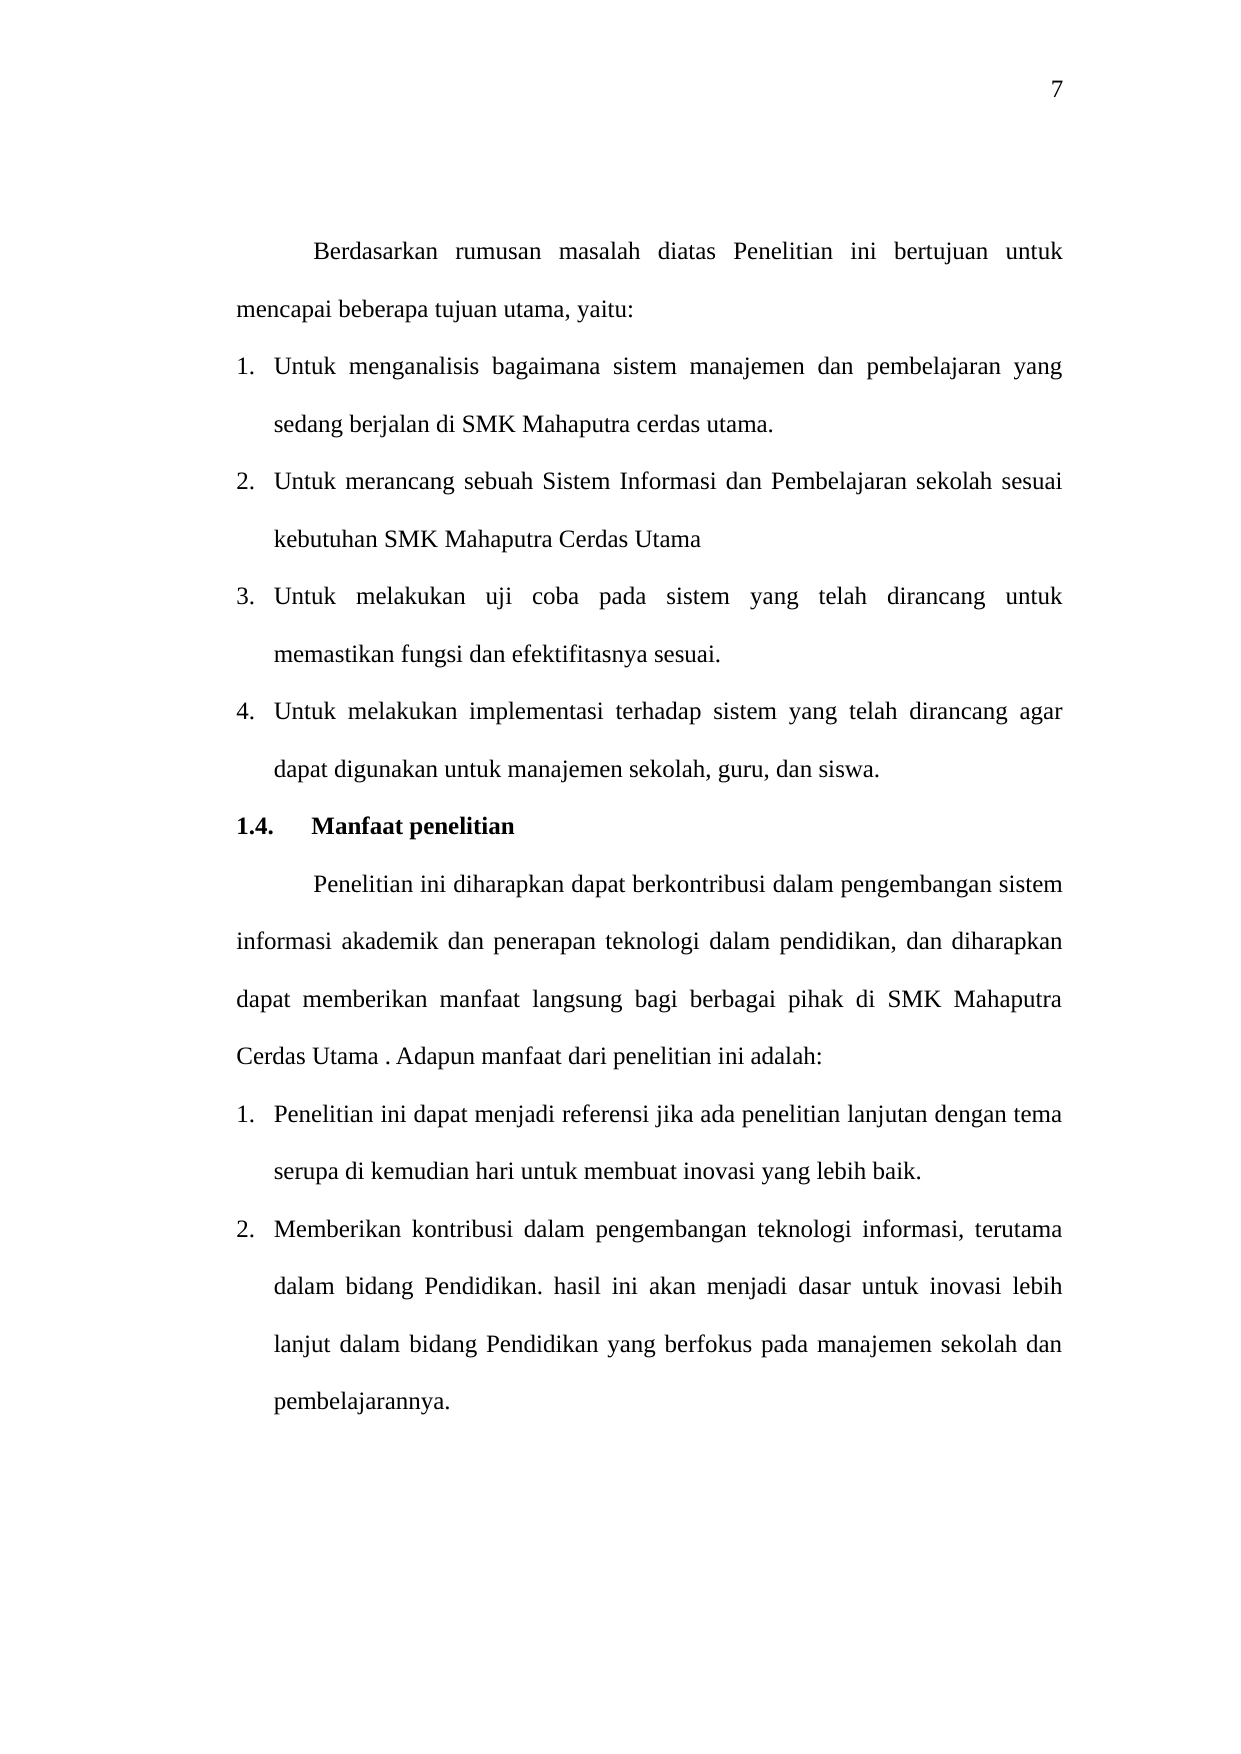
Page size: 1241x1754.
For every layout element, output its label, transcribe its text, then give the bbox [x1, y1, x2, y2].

text Penelitian ini diharapkan dapat berkontribusi dalam pengembangan sistem informasi akademik dan penerapan teknologi dalam pendidikan, dan diharapkan dapat memberikan manfaat langsung bagi berbagai pihak di SMK Mahaputra Cerdas Utama . Adapun manfaat dari penelitian ini adalah: [236, 869, 1063, 1070]
list Memberikan kontribusi dalam pengembangan teknologi informasi, terutama dalam bidang Pendidikan. hasil ini akan menjadi dasar untuk inovasi lebih lanjut dalam bidang Pendidikan yang berfokus pada manajemen sekolah dan pembelajarannya. [236, 1214, 1063, 1415]
list Untuk menganalisis bagaimana sistem manajemen dan pembelajaran yang sedang berjalan di SMK Mahaputra cerdas utama. [236, 351, 1063, 437]
list Untuk melakukan uji coba pada sistem yang telah dirancang untuk memastikan fungsi dan efektifitasnya sesuai. [236, 581, 1063, 667]
list Untuk melakukan implementasi terhadap sistem yang telah dirancang agar dapat digunakan untuk manajemen sekolah, guru, dan siswa. [236, 696, 1063, 782]
list Untuk merancang sebuah Sistem Informasi dan Pembelajaran sekolah sesuai kebutuhan SMK Mahaputra Cerdas Utama [236, 466, 1063, 552]
text Manfaat penelitian [236, 811, 1063, 840]
list Penelitian ini dapat menjadi referensi jika ada penelitian lanjutan dengan tema serupa di kemudian hari untuk membuat inovasi yang lebih baik. [236, 1099, 1063, 1185]
text Berdasarkan rumusan masalah diatas Penelitian ini bertujuan untuk mencapai beberapa tujuan utama, yaitu: [236, 236, 1063, 322]
